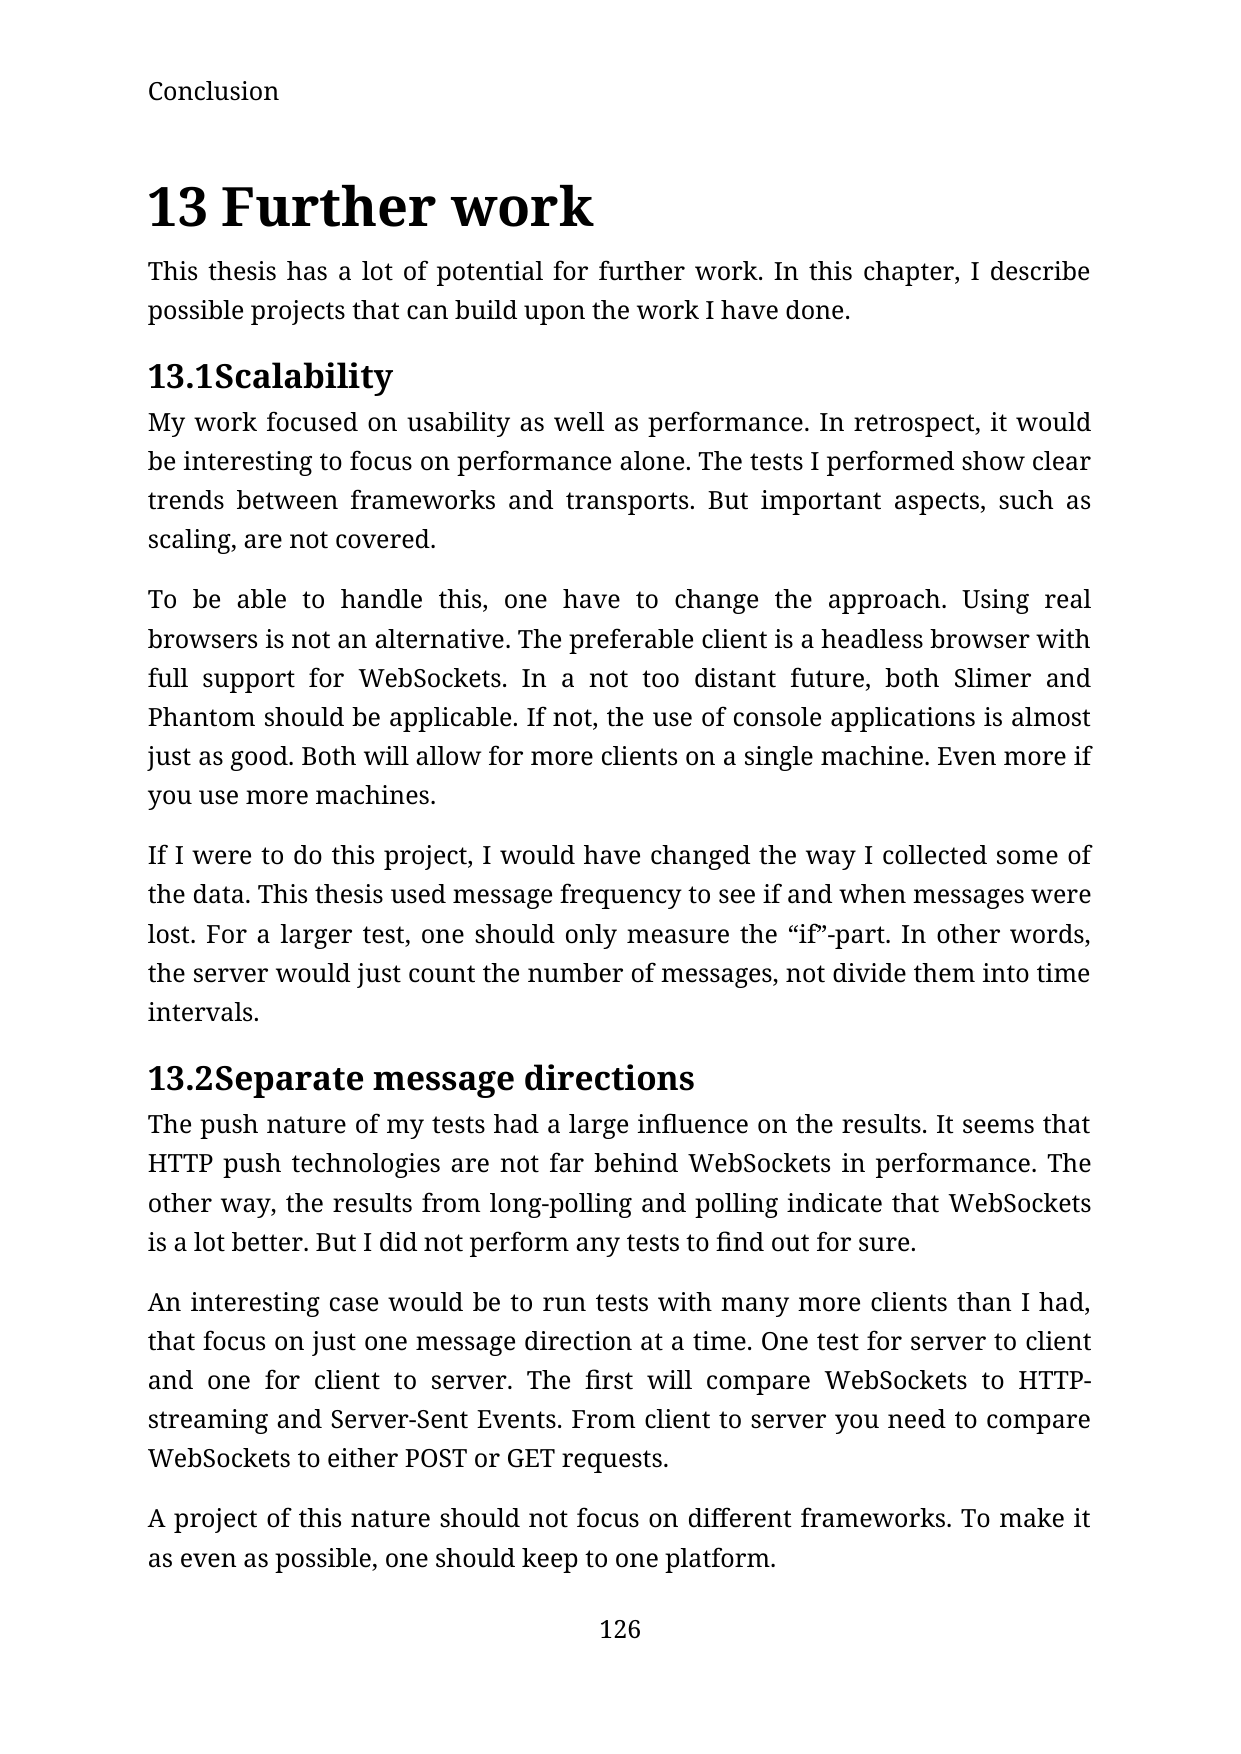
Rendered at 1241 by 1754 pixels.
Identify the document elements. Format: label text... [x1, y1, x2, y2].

subtitle Scalability [148, 352, 1092, 398]
text This thesis has a lot of potential for further work. In this chapter, I describe possible projects that can build upon the work I have done. [148, 253, 1092, 327]
text My work focused on usability as well as performance. In retrospect, it would be interesting to focus on performance alone. The tests I performed show clear trends between frameworks and transports. But important aspects, such as scaling, are not covered. [148, 405, 1092, 556]
text The push nature of my tests had a large influence on the results. It seems that HTTP push technologies are not far behind WebSockets in performance. The other way, the results from long-polling and polling indicate that WebSockets is a lot better. But I did not perform any tests to find out for sure. [148, 1107, 1092, 1258]
text If I were to do this project, I would have changed the way I collected some of the data. This thesis used message frequency to see if and when messages were lost. For a larger test, one should only measure the “if”-part. In other words, the server would just count the number of messages, not divide them into time intervals. [148, 838, 1092, 1029]
text An interesting case would be to run tests with many more clients than I had, that focus on just one message direction at a time. One test for server to client and one for client to server. The first will compare WebSockets to HTTP-streaming and Server-Sent Events. From client to server you need to compare WebSockets to either POST or GET requests. [148, 1284, 1092, 1475]
subtitle Further work [148, 168, 1092, 242]
text A project of this nature should not focus on different frameworks. To make it as even as possible, one should keep to one platform. [148, 1501, 1092, 1574]
subtitle Separate message directions [148, 1055, 1092, 1100]
text To be able to handle this, one have to change the approach. Using real browsers is not an alternative. The preferable client is a headless browser with full support for WebSockets. In a not too distant future, both Slimer and Phantom should be applicable. If not, the use of console applications is almost just as good. Both will allow for more clients on a single machine. Even more if you use more machines. [148, 582, 1092, 812]
